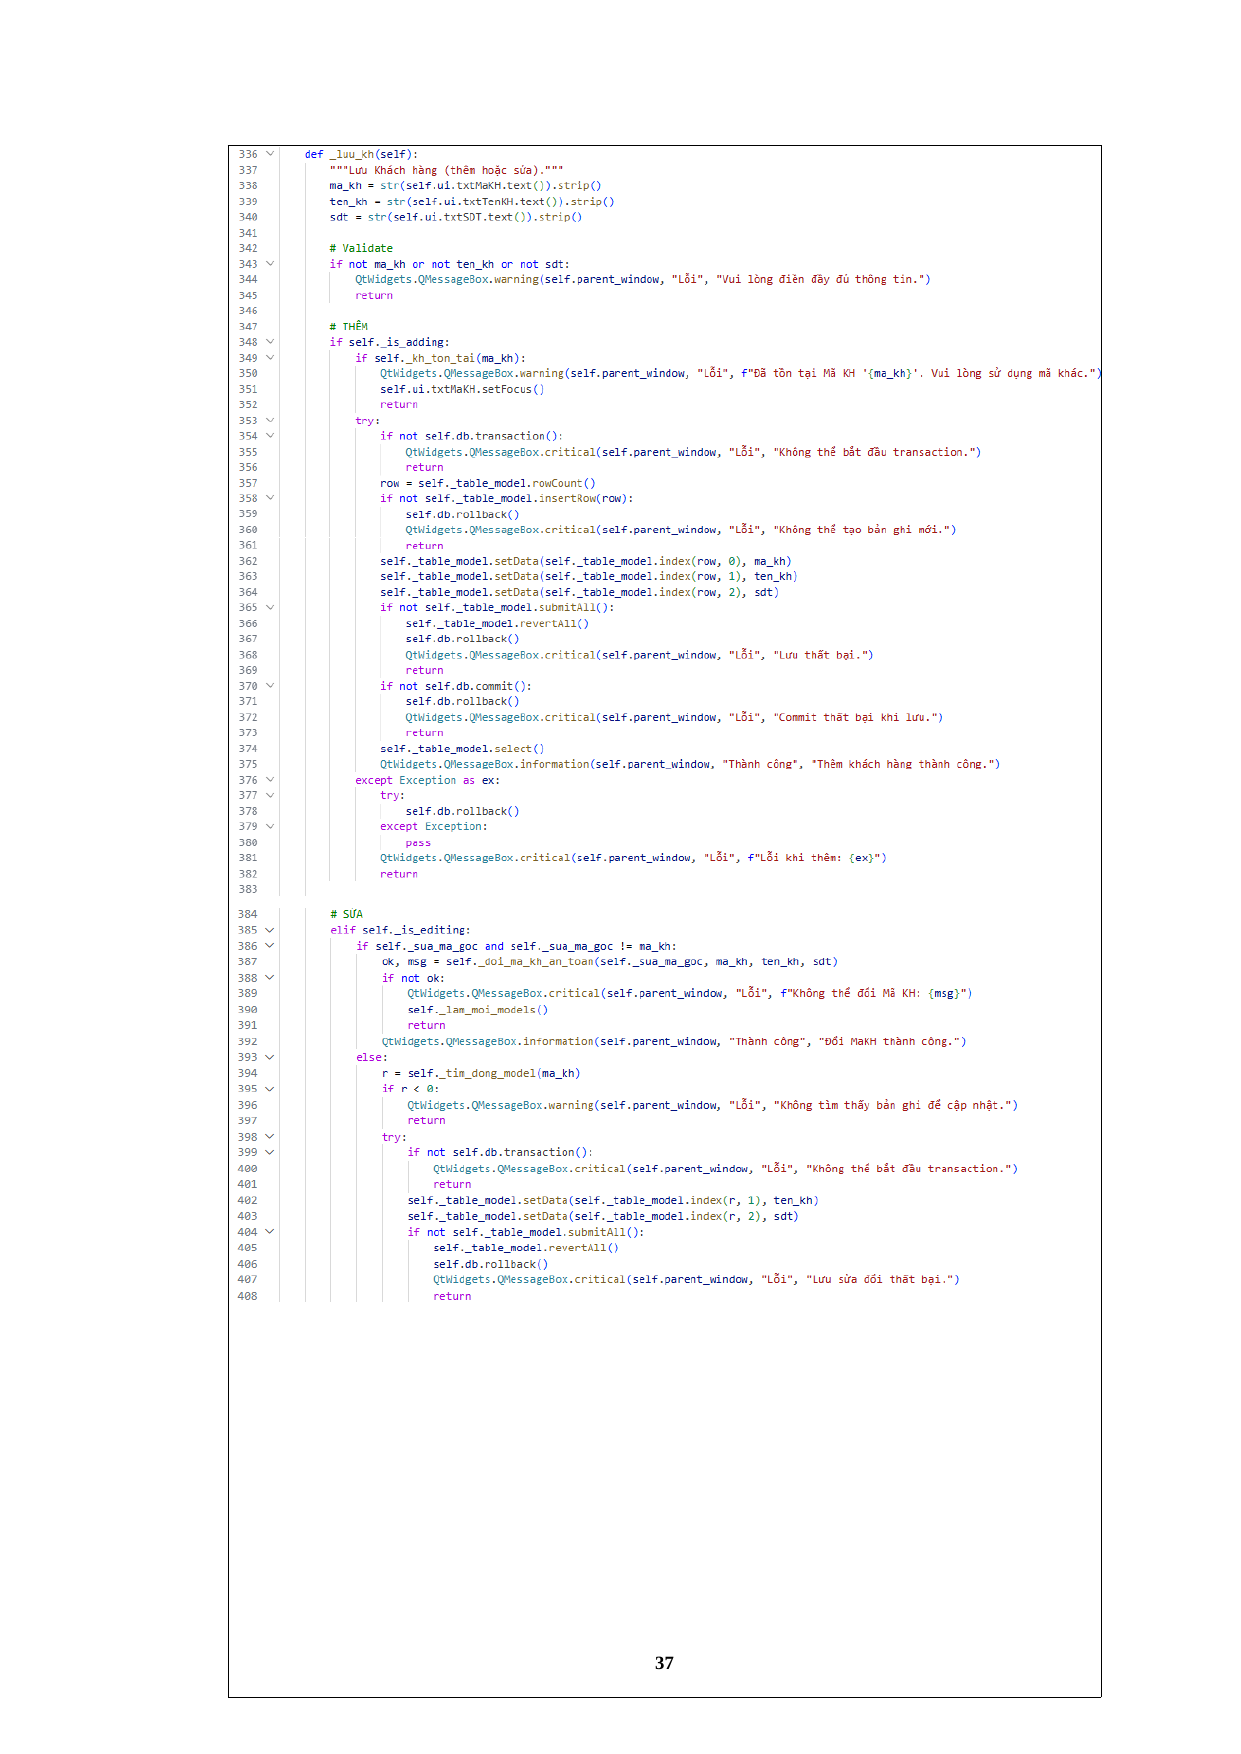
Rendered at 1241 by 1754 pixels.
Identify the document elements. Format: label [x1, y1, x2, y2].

picture [236, 908, 1019, 1302]
picture [236, 147, 1101, 896]
